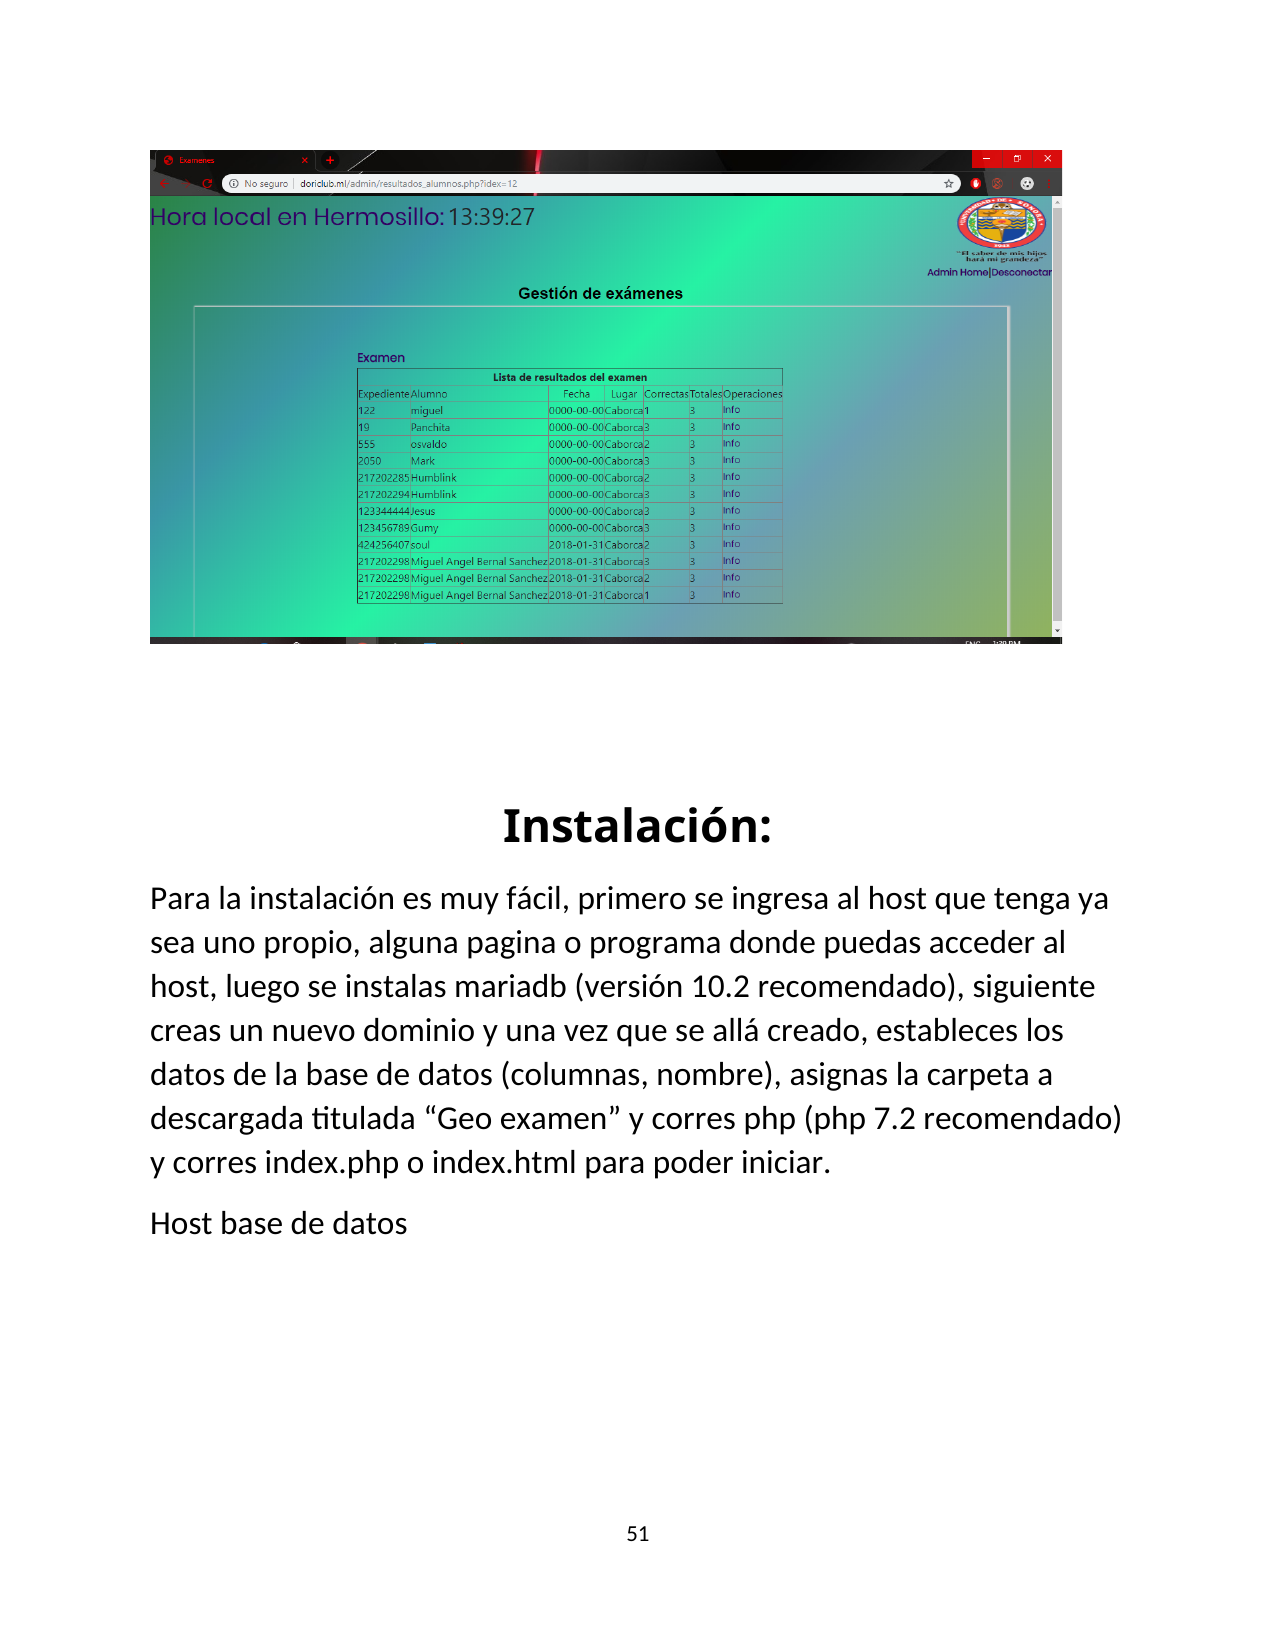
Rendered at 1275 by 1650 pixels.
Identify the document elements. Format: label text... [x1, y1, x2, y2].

text Para la instalación es muy fácil, primero se ingresa al host que tenga ya sea uno propio, alguna pagina o programa donde puedas acceder al host, luego se instalas mariadb (versión 10.2 recomendado), siguiente creas un nuevo dominio y una vez que se allá creado, estableces los datos de la base de datos (columnas, nombre), asignas la carpeta a descargada titulada “Geo examen” y corres php (php 7.2 recomendado) y corres index.php o index.html para poder iniciar. [150, 877, 1125, 1182]
text Instalación: [150, 793, 1125, 856]
text Host base de datos [150, 1202, 1125, 1242]
picture [150, 150, 1063, 644]
